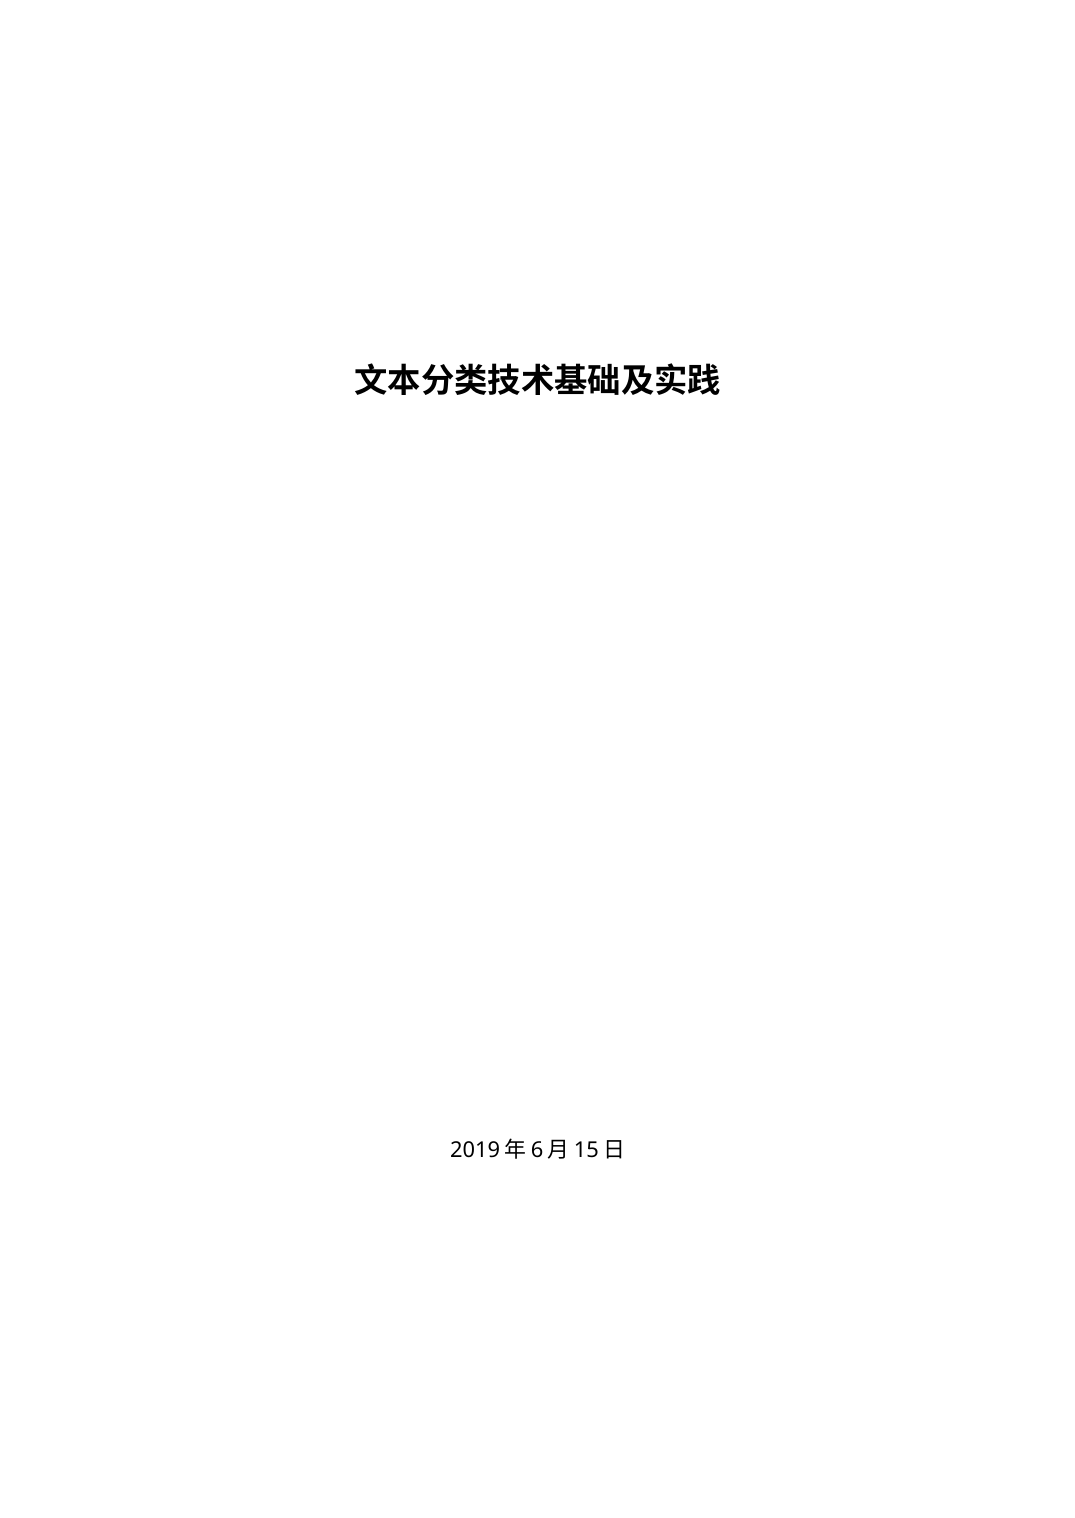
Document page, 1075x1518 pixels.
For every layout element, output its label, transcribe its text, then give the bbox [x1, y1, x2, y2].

text 2019年6月15日 [187, 1131, 887, 1164]
title 文本分类技术基础及实践 [187, 345, 887, 410]
